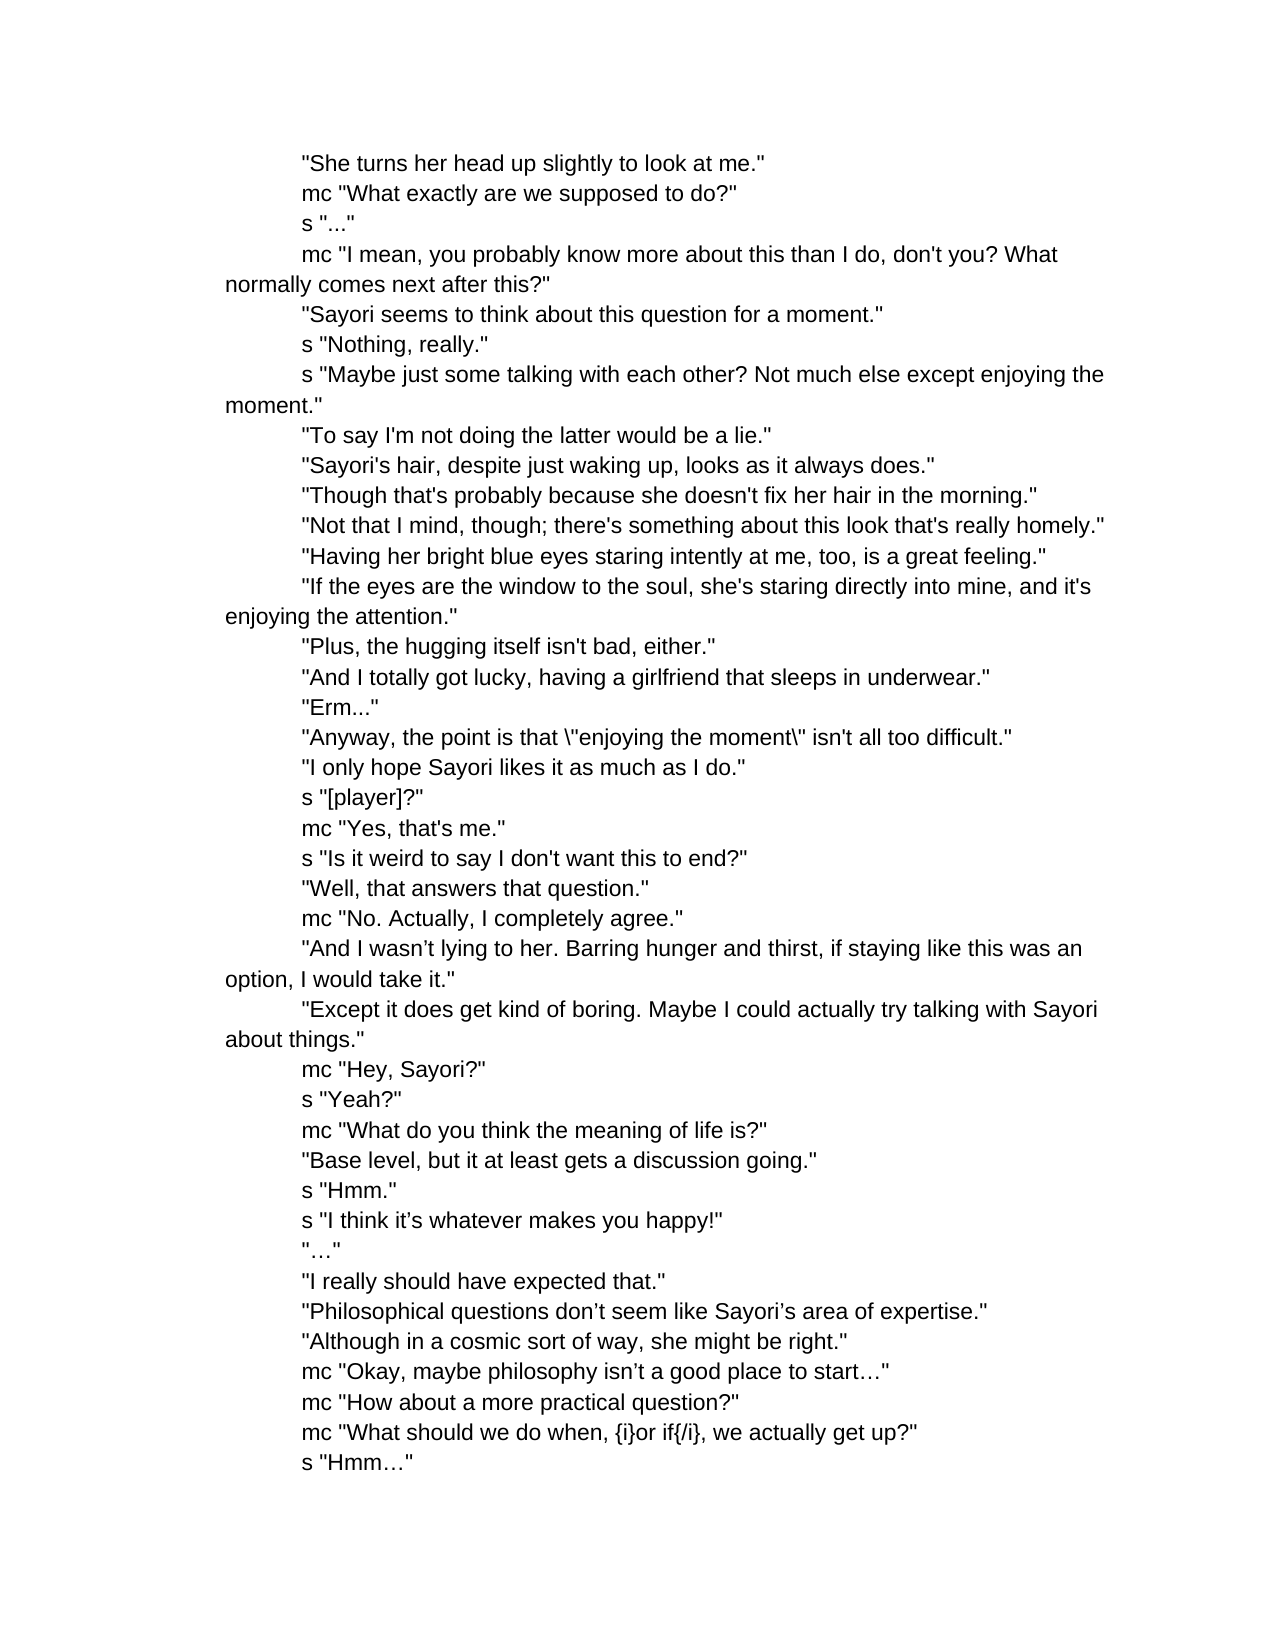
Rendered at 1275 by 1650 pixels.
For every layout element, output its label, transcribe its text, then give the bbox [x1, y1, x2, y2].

text s "..." [225, 210, 1125, 237]
text "To say I'm not doing the latter would be a lie." [225, 422, 1125, 448]
text "And I totally got lucky, having a girlfriend that sleeps in underwear." [225, 663, 1125, 690]
text "Well, that answers that question." [225, 875, 1125, 901]
text "Though that's probably because she doesn't fix her hair in the morning." [225, 482, 1125, 509]
text mc "Yes, that's me." [225, 814, 1125, 841]
text "Plus, the hugging itself isn't bad, either." [225, 633, 1125, 660]
text "Sayori's hair, despite just waking up, looks as it always does." [225, 452, 1125, 478]
text mc "No. Actually, I completely agree." [225, 905, 1125, 932]
text "Not that I mind, though; there's something about this look that's really homely." [225, 512, 1125, 539]
text "…" [225, 1237, 1125, 1264]
text "I really should have expected that." [225, 1268, 1125, 1294]
text mc "What should we do when, {i}or if{/i}, we actually get up?" [225, 1419, 1125, 1445]
text mc "What do you think the meaning of life is?" [225, 1117, 1125, 1143]
text "I only hope Sayori likes it as much as I do." [225, 754, 1125, 781]
text mc "How about a more practical question?" [225, 1388, 1125, 1415]
text s "Hmm." [225, 1177, 1125, 1203]
text s "Maybe just some talking with each other? Not much else except enjoying the moment." [225, 361, 1125, 418]
text s "Nothing, really." [225, 331, 1125, 358]
text "And I wasn’t lying to her. Barring hunger and thirst, if staying like this was an option, I would take it." [225, 935, 1125, 992]
text "Base level, but it at least gets a discussion going." [225, 1147, 1125, 1173]
text mc "What exactly are we supposed to do?" [225, 180, 1125, 207]
text mc "Okay, maybe philosophy isn’t a good place to start…" [225, 1358, 1125, 1385]
text "Erm..." [225, 694, 1125, 720]
text s "Yeah?" [225, 1086, 1125, 1113]
text "If the eyes are the window to the soul, she's staring directly into mine, and it's enjoying the attention." [225, 573, 1125, 629]
text "She turns her head up slightly to look at me." [225, 150, 1125, 176]
text s "Is it weird to say I don't want this to end?" [225, 845, 1125, 871]
text s "[player]?" [225, 784, 1125, 811]
text "Anyway, the point is that \"enjoying the moment\" isn't all too difficult." [225, 724, 1125, 750]
text "Sayori seems to think about this question for a moment." [225, 301, 1125, 327]
text "Although in a cosmic sort of way, she might be right." [225, 1328, 1125, 1354]
text "Except it does get kind of boring. Maybe I could actually try talking with Sayori about things." [225, 996, 1125, 1052]
text "Philosophical questions don’t seem like Sayori’s area of expertise." [225, 1298, 1125, 1324]
text s "I think it’s whatever makes you happy!" [225, 1207, 1125, 1234]
text "Having her bright blue eyes staring intently at me, too, is a great feeling." [225, 543, 1125, 569]
text mc "Hey, Sayori?" [225, 1056, 1125, 1083]
text s "Hmm…" [225, 1449, 1125, 1475]
text mc "I mean, you probably know more about this than I do, don't you? What normally comes next after this?" [225, 241, 1125, 297]
